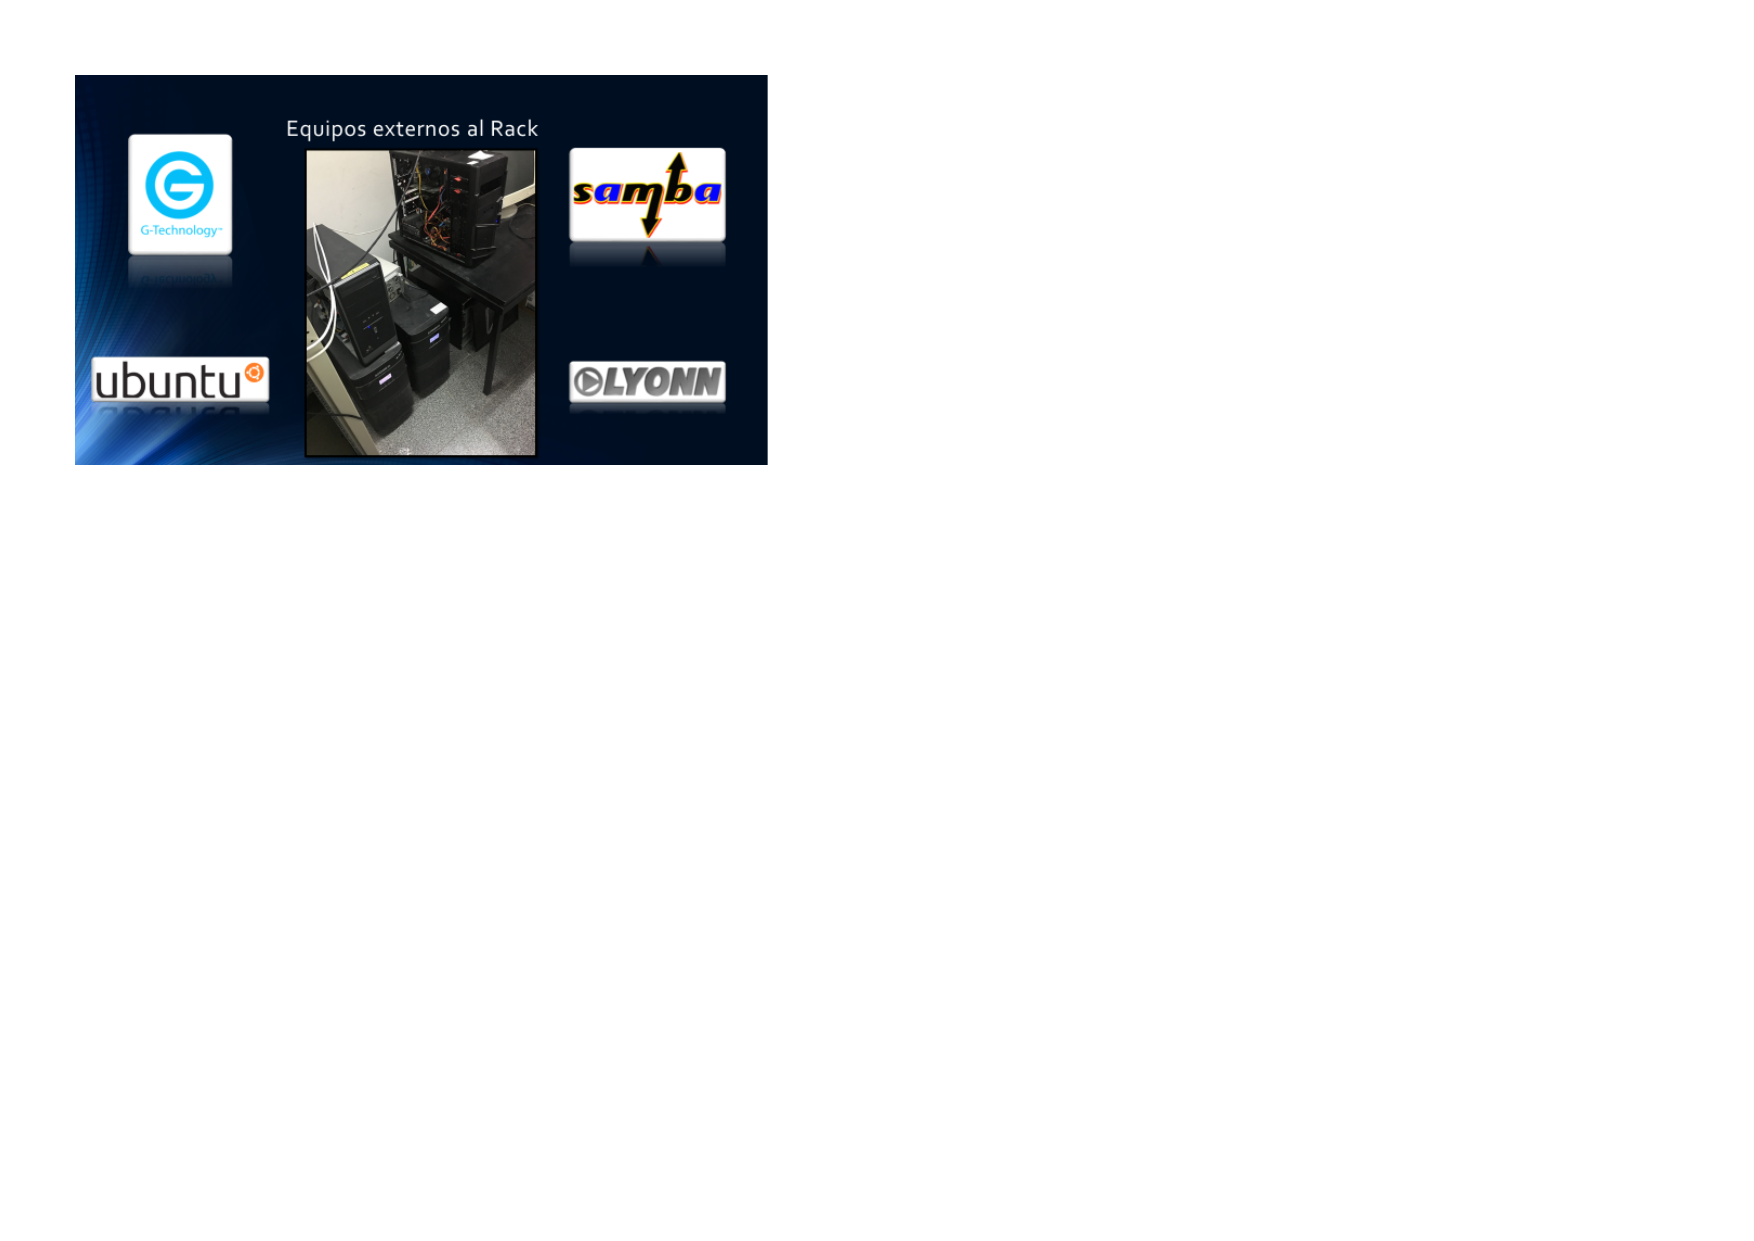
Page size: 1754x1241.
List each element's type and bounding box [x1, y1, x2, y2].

picture [75, 75, 768, 465]
